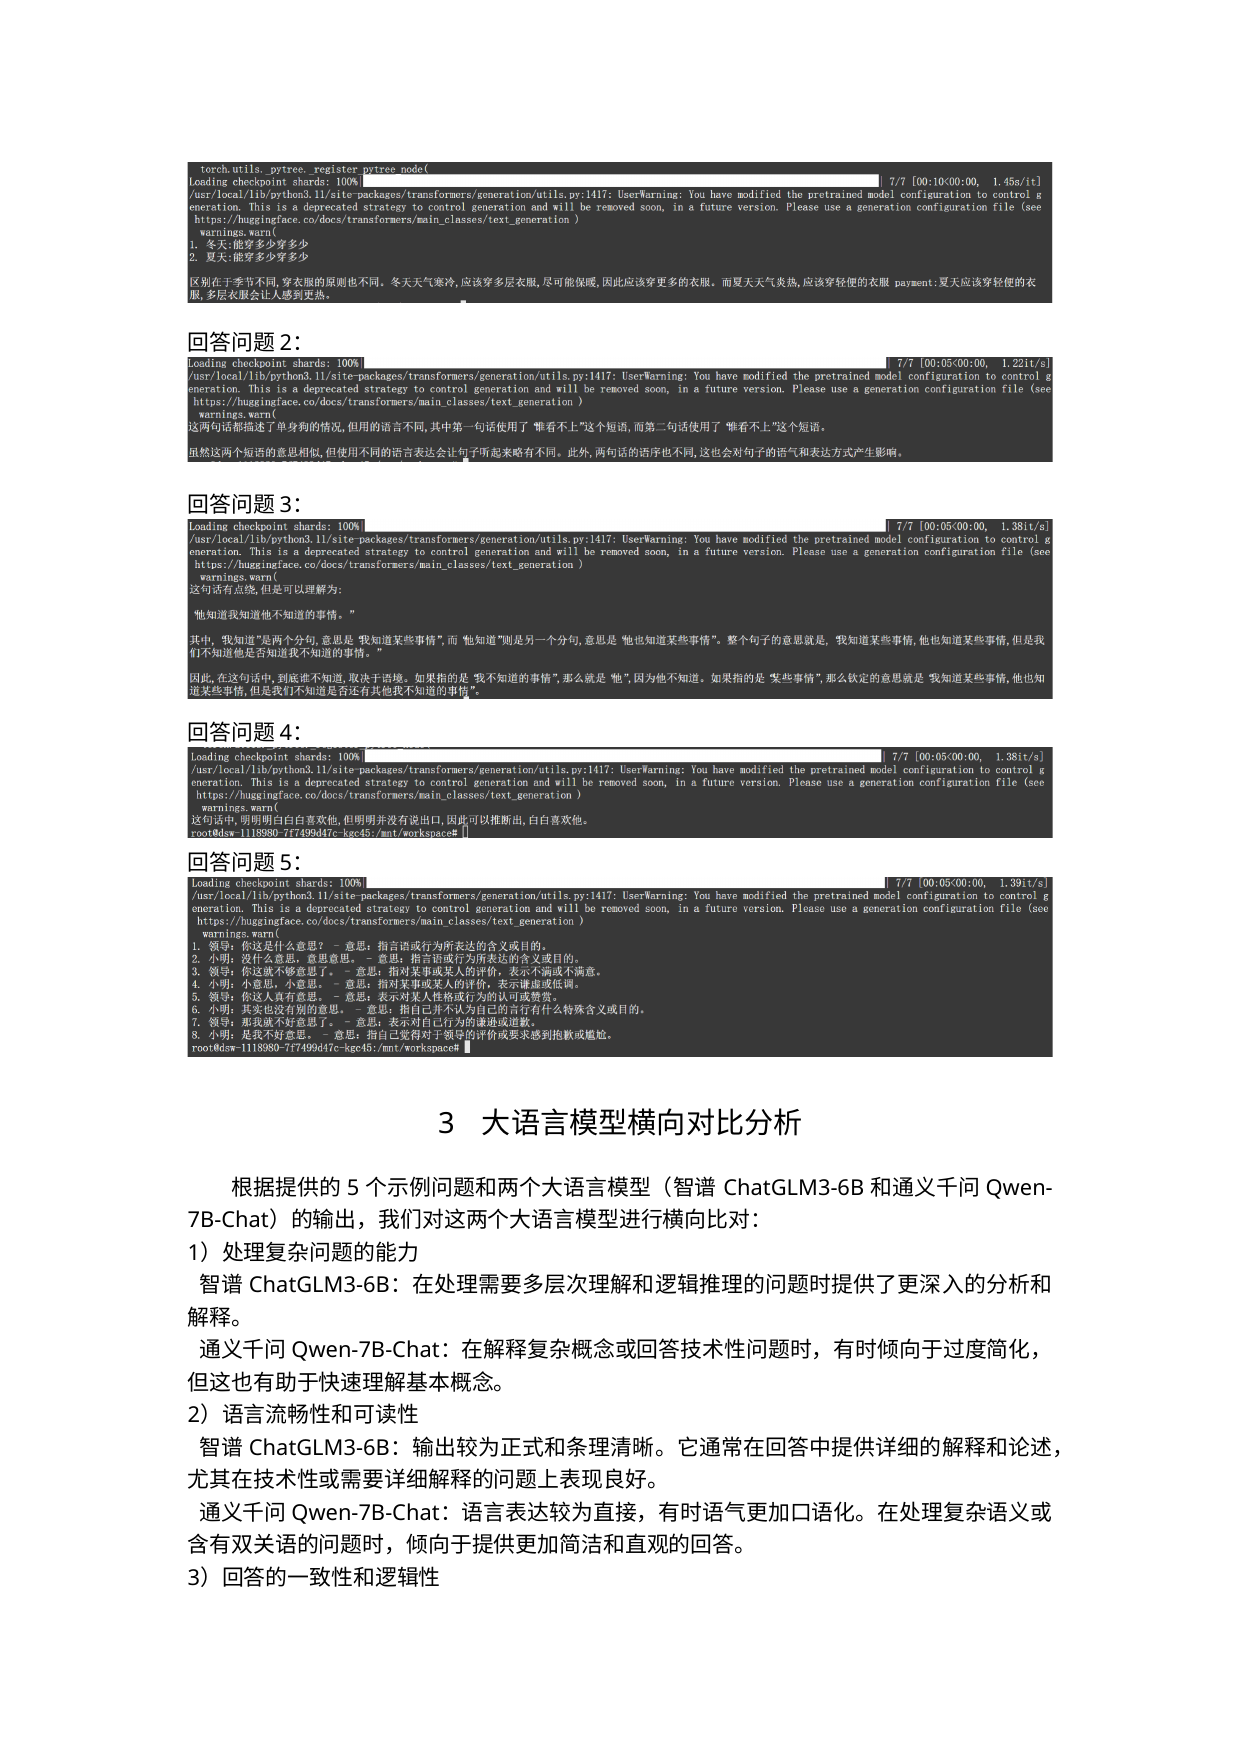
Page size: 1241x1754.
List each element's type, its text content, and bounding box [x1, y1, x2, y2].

list 大语言模型横向对比分析 [187, 1088, 1053, 1153]
text 1）处理复杂问题的能力 [187, 1234, 1053, 1267]
picture [187, 877, 1053, 1057]
text 智谱 ChatGLM3-6B：输出较为正式和条理清晰。它通常在回答中提供详细的解释和论述，尤其在技术性或需要详细解释的问题上表现良好。 [187, 1429, 1053, 1494]
text 回答问题4： [187, 714, 1053, 747]
text 回答问题2： [187, 324, 1053, 357]
picture [187, 747, 1053, 838]
text 根据提供的 5 个示例问题和两个大语言模型（智谱 ChatGLM3-6B 和通义千问 Qwen-7B-Chat）的输出，我们对这两个大语言模型进行横向比对： [187, 1169, 1053, 1234]
text 3）回答的一致性和逻辑性 [187, 1559, 1053, 1592]
text 2）语言流畅性和可读性 [187, 1397, 1053, 1429]
text 回答问题3： [187, 487, 1053, 519]
picture [187, 357, 1053, 462]
picture [187, 519, 1053, 699]
text 智谱 ChatGLM3-6B：在处理需要多层次理解和逻辑推理的问题时提供了更深入的分析和解释。 [187, 1267, 1053, 1332]
text 通义千问 Qwen-7B-Chat：在解释复杂概念或回答技术性问题时，有时倾向于过度简化，但这也有助于快速理解基本概念。 [187, 1332, 1053, 1397]
text 回答问题5： [187, 844, 1053, 877]
picture [187, 162, 1053, 303]
text 通义千问 Qwen-7B-Chat：语言表达较为直接，有时语气更加口语化。在处理复杂语义或含有双关语的问题时，倾向于提供更加简洁和直观的回答。 [187, 1494, 1053, 1559]
